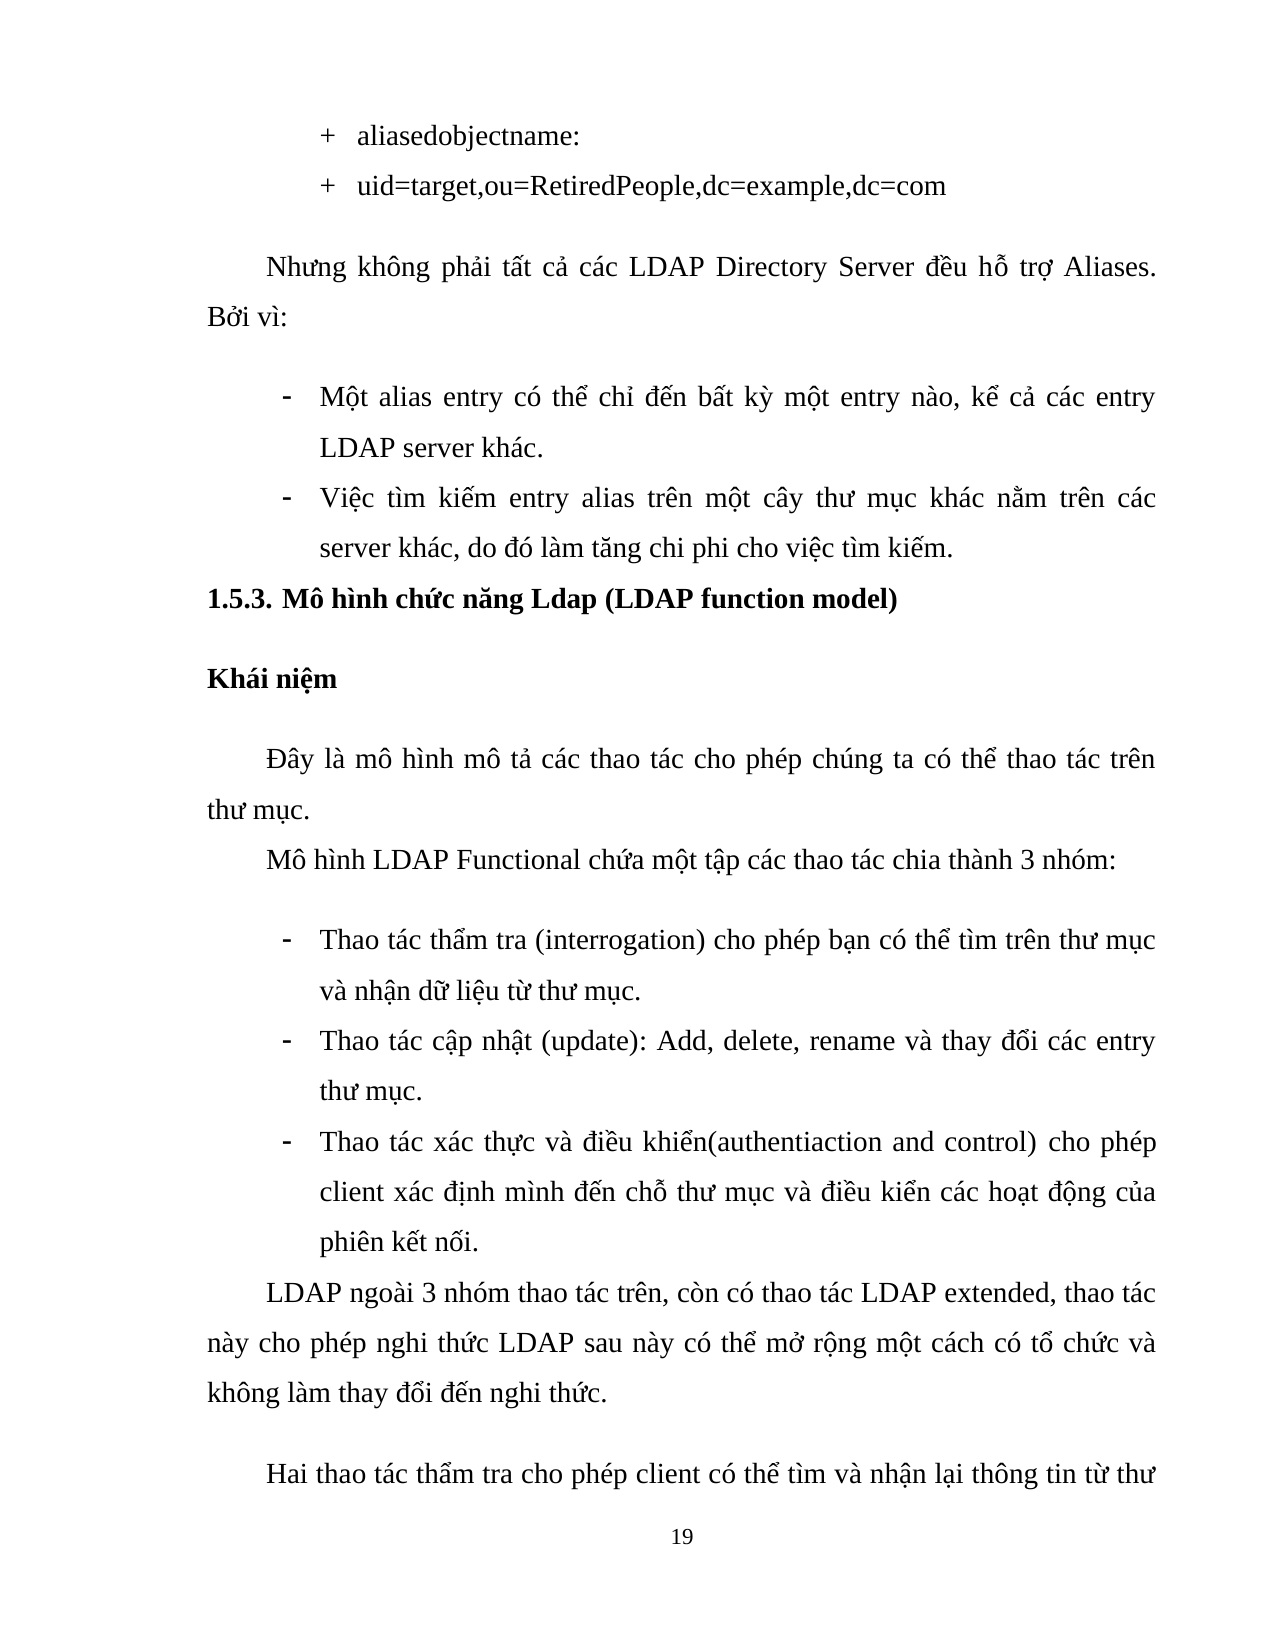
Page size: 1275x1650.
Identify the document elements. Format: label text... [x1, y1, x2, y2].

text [207, 1456, 1157, 1489]
text Khái niệm [207, 661, 1157, 695]
text Đây là mô hình mô tả các thao tác cho phép chúng ta có thể thao tác trên thư mục. [207, 741, 1157, 825]
text LDAP ngoài 3 nhóm thao tác trên, còn có thao tác LDAP extended, thao tác này cho phép nghi thức LDAP sau này có thể mở rộng một cách có tổ chức và không làm thay đổi đến nghi thức. [207, 1275, 1157, 1409]
list Thao tác xác thực và điều khiển(authentiaction and control) cho phép client xác định mình đến chỗ thư mục và điều kiển các hoạt động của phiên kết nối. [282, 1124, 1157, 1258]
list uid=target,ou=RetiredPeople,dc=example,dc=com [319, 168, 1157, 202]
list Việc tìm kiếm entry alias trên một cây thư mục khác nằm trên các server khác, do đó làm tăng chi phi cho việc tìm kiếm. [282, 480, 1157, 564]
list aliasedobjectname: [319, 118, 1157, 152]
list Một alias entry có thể chỉ đến bất kỳ một entry nào, kể cả các entry LDAP server khác. [282, 379, 1157, 463]
list Thao tác cập nhật (update): Add, delete, rename và thay đổi các entry thư mục. [282, 1023, 1157, 1107]
text Mô hình LDAP Functional chứa một tập các thao tác chia thành 3 nhóm: [207, 842, 1157, 876]
list Mô hình chức năng Ldap (LDAP function model) [207, 581, 1157, 614]
list Thao tác thẩm tra (interrogation) cho phép bạn có thể tìm trên thư mục và nhận dữ liệu từ thư mục. [282, 922, 1157, 1006]
text Nhưng không phải tất cả các LDAP Directory Server đều hỗ trợ Aliases. Bởi vì: [207, 249, 1157, 333]
